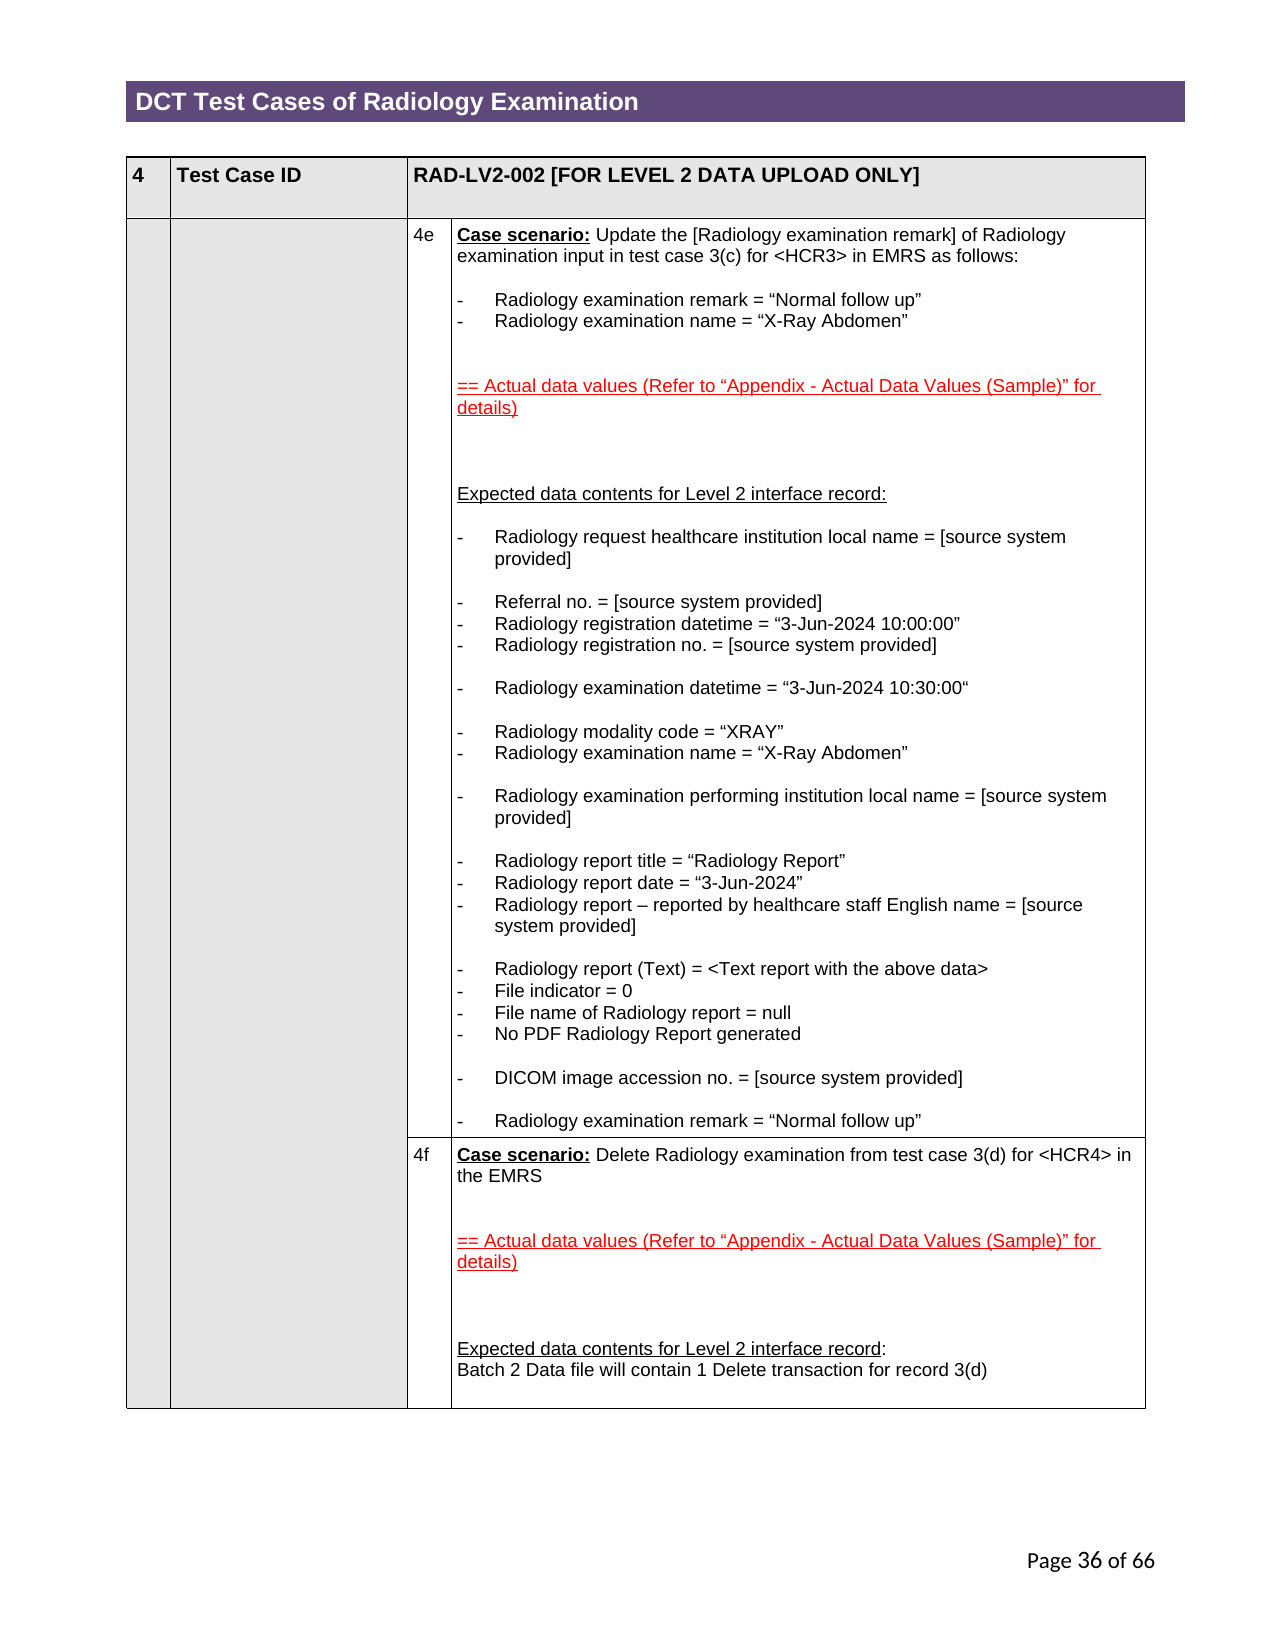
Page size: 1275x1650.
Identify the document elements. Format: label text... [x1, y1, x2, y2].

table_cell Case scenario: Update the [Radiology examination remark] of Radiology examination input in test case 3(c) for <HCR3> in EMRS as follows: Radiology examination remark = “Normal follow up” Radiology examination name = “X-Ray Abdomen” == Actual data values (Refer to “Appendix - Actual Data Values (Sample)” for details) Expected data contents for Level 2 interface record: Radiology request healthcare institution local name = [source system provided] Referral no. = [source system provided] Radiology registration datetime = “3-Jun-2024 10:00:00” Radiology registration no. = [source system provided] Radiology examination datetime = “3-Jun-2024 10:30:00“ Radiology modality code = “XRAY” Radiology examination name = “X-Ray Abdomen” Radiology examination performing institution local name = [source system provided] Radiology report title = “Radiology Report” Radiology report date = “3-Jun-2024” Radiology report – reported by healthcare staff English name = [source system provided] Radiology report (Text) = <Text report with the above data> File indicator = 0 File name of Radiology report = null No PDF Radiology Report generated DICOM image accession no. = [source system provided] Radiology examination remark = “Normal follow up” [452, 219, 1145, 1137]
table_cell 4e [408, 219, 451, 1137]
table_cell Case scenario: Delete Radiology examination from test case 3(d) for <HCR4> in the EMRS == Actual data values (Refer to “Appendix - Actual Data Values (Sample)” for details) Expected data contents for Level 2 interface record: Batch 2 Data file will contain 1 Delete transaction for record 3(d) [452, 1138, 1145, 1408]
table_header Test Case ID [171, 158, 407, 217]
table_cell 4f [408, 1138, 451, 1408]
table_header 4 [127, 158, 170, 217]
table_header RAD-LV2-002 [FOR LEVEL 2 DATA UPLOAD ONLY] [408, 158, 1145, 217]
